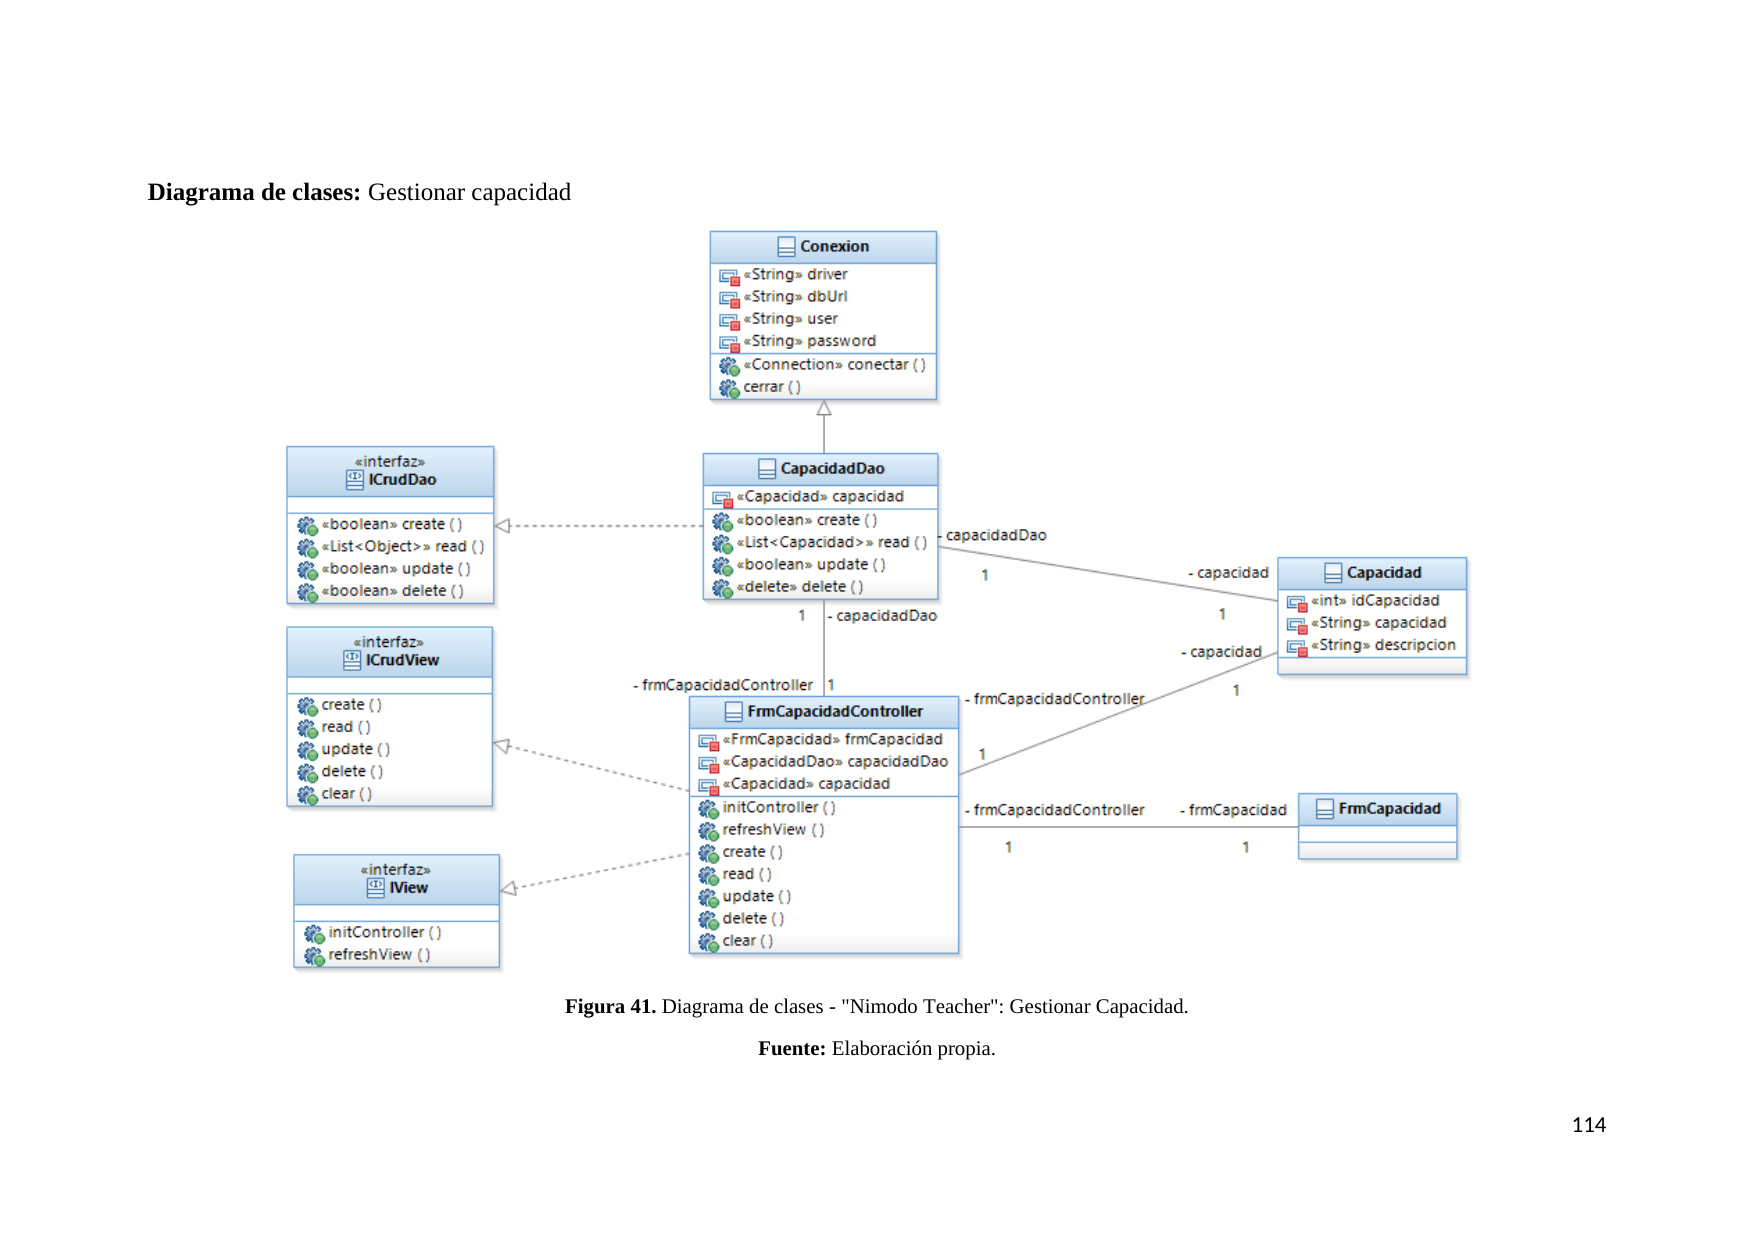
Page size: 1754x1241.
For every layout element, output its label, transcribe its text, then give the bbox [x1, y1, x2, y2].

text Diagrama de clases: Gestionar capacidad [148, 177, 1606, 206]
text Fuente: Elaboración propia. [148, 1036, 1606, 1060]
text Figura 41. Diagrama de clases - "Nimodo Teacher": Gestionar Capacidad. [148, 994, 1606, 1018]
picture [274, 225, 1480, 975]
